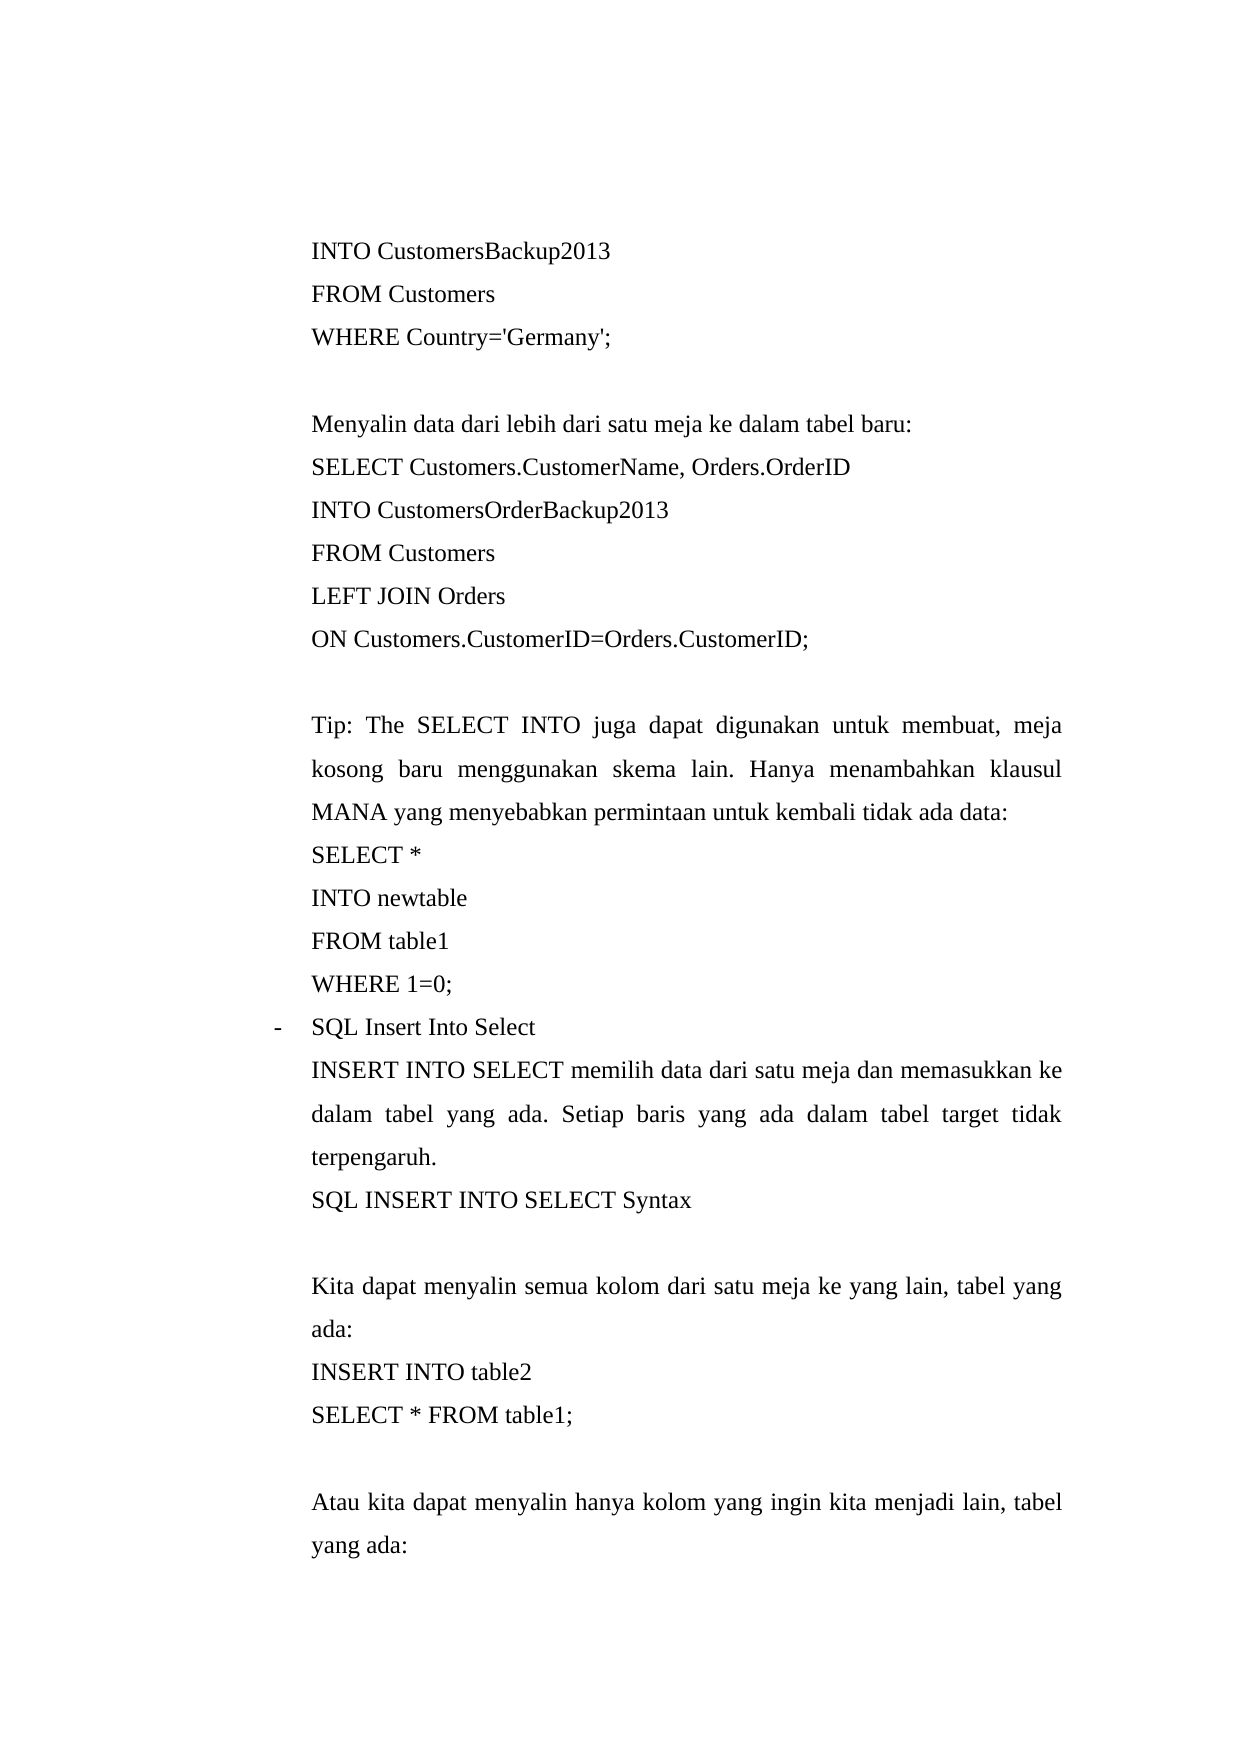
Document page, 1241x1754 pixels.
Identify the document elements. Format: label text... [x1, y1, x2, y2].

list WHERE 1=0; [311, 969, 1063, 998]
list ON Customers.CustomerID=Orders.CustomerID; [311, 624, 1063, 653]
list Atau kita dapat menyalin hanya kolom yang ingin kita menjadi lain, tabel yang ada: [311, 1487, 1063, 1559]
list INSERT INTO SELECT memilih data dari satu meja dan memasukkan ke dalam tabel yang ada. Setiap baris yang ada dalam tabel target tidak terpengaruh. [311, 1056, 1063, 1171]
list SQL INSERT INTO SELECT Syntax [311, 1185, 1063, 1214]
list INTO newtable [311, 883, 1063, 912]
list SQL Insert Into Select [274, 1012, 1063, 1041]
list LEFT JOIN Orders [311, 581, 1063, 610]
list INTO CustomersBackup2013 [311, 236, 1063, 265]
list Kita dapat menyalin semua kolom dari satu meja ke yang lain, tabel yang ada: [311, 1271, 1063, 1343]
list WHERE Country='Germany'; [311, 322, 1063, 351]
list Menyalin data dari lebih dari satu meja ke dalam tabel baru: [311, 409, 1063, 437]
list FROM Customers [311, 538, 1063, 567]
list Tip: The SELECT INTO juga dapat digunakan untuk membuat, meja kosong baru menggunakan skema lain. Hanya menambahkan klausul MANA yang menyebabkan permintaan untuk kembali tidak ada data: [311, 711, 1063, 826]
list SELECT * [311, 840, 1063, 869]
list SELECT * FROM table1; [311, 1401, 1063, 1429]
list INSERT INTO table2 [311, 1357, 1063, 1386]
list FROM Customers [311, 279, 1063, 308]
list SELECT Customers.CustomerName, Orders.OrderID [311, 452, 1063, 481]
list INTO CustomersOrderBackup2013 [311, 495, 1063, 524]
list FROM table1 [311, 926, 1063, 955]
